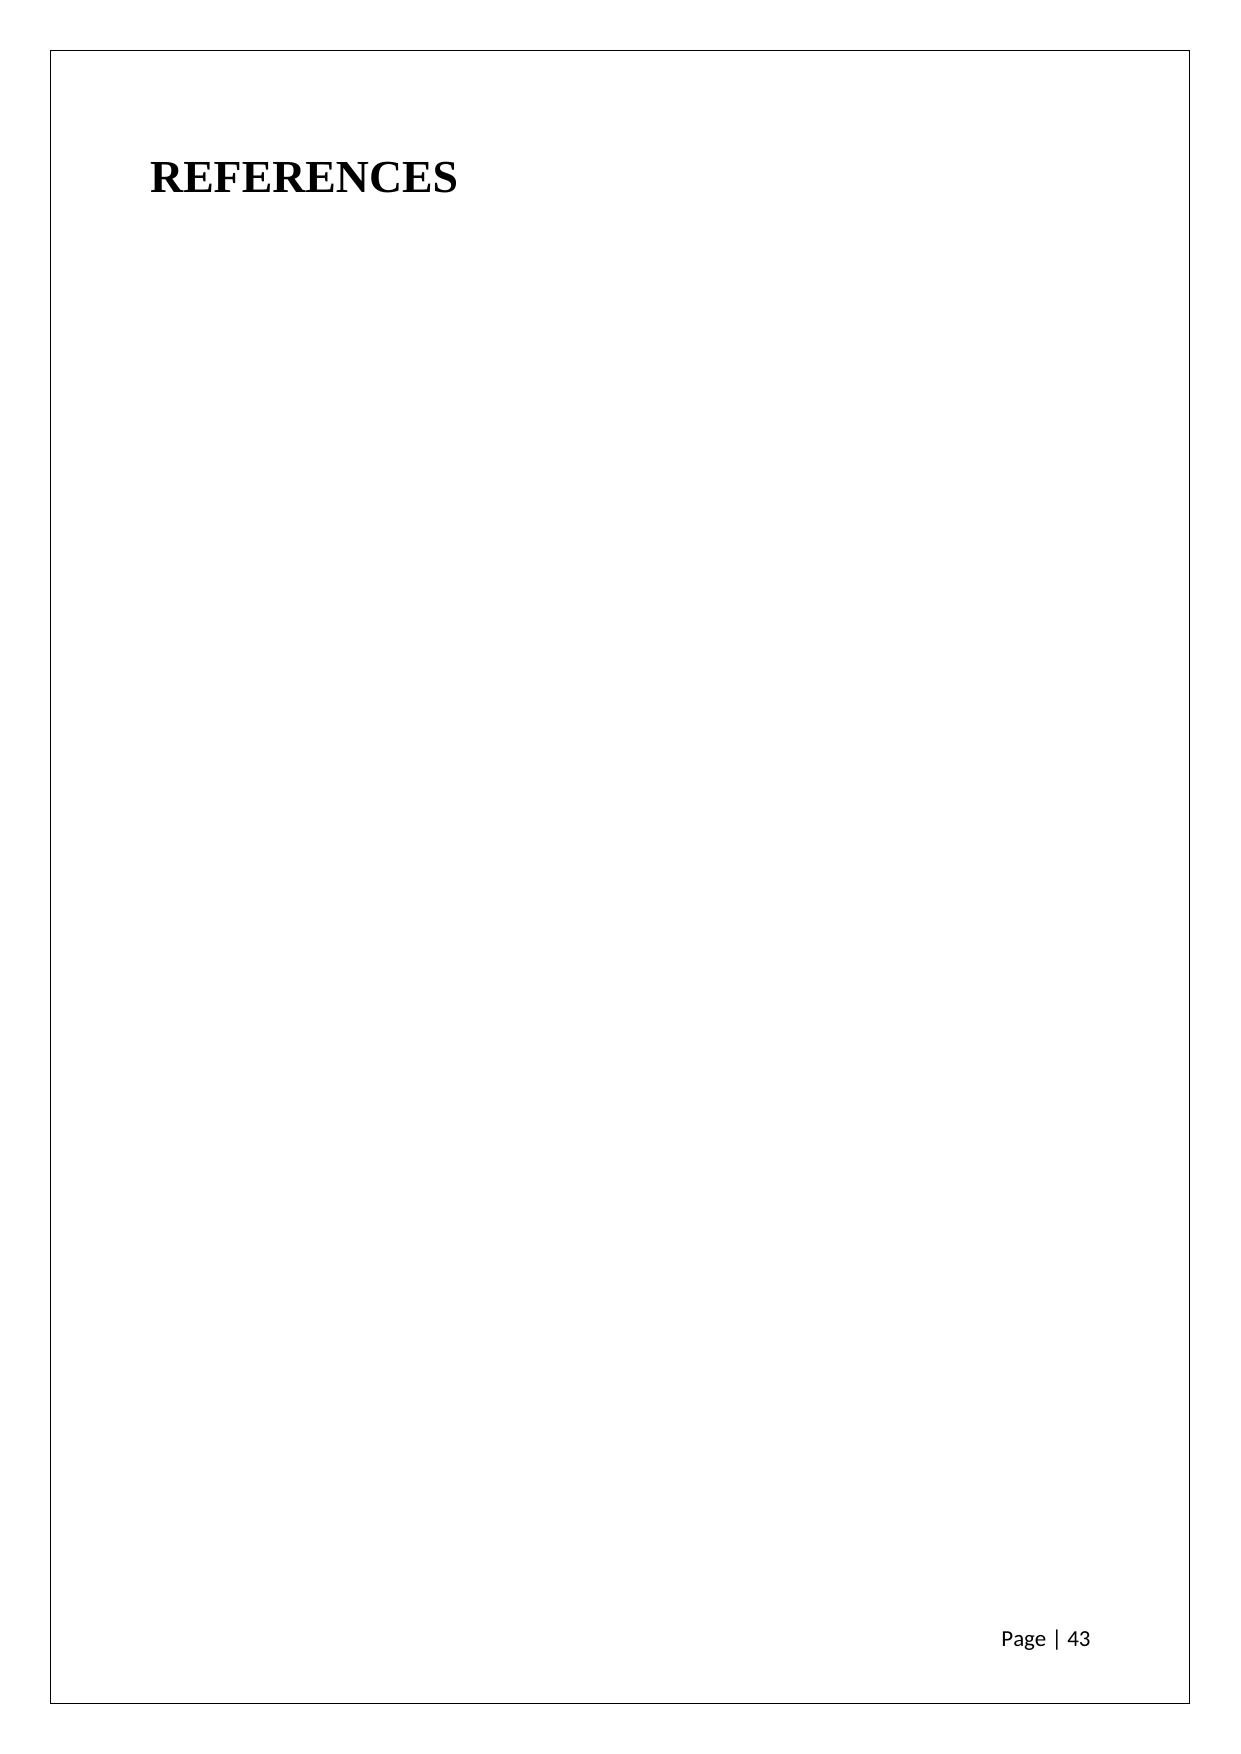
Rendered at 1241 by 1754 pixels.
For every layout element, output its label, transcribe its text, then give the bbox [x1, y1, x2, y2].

subtitle REFERENCES [150, 150, 1090, 203]
